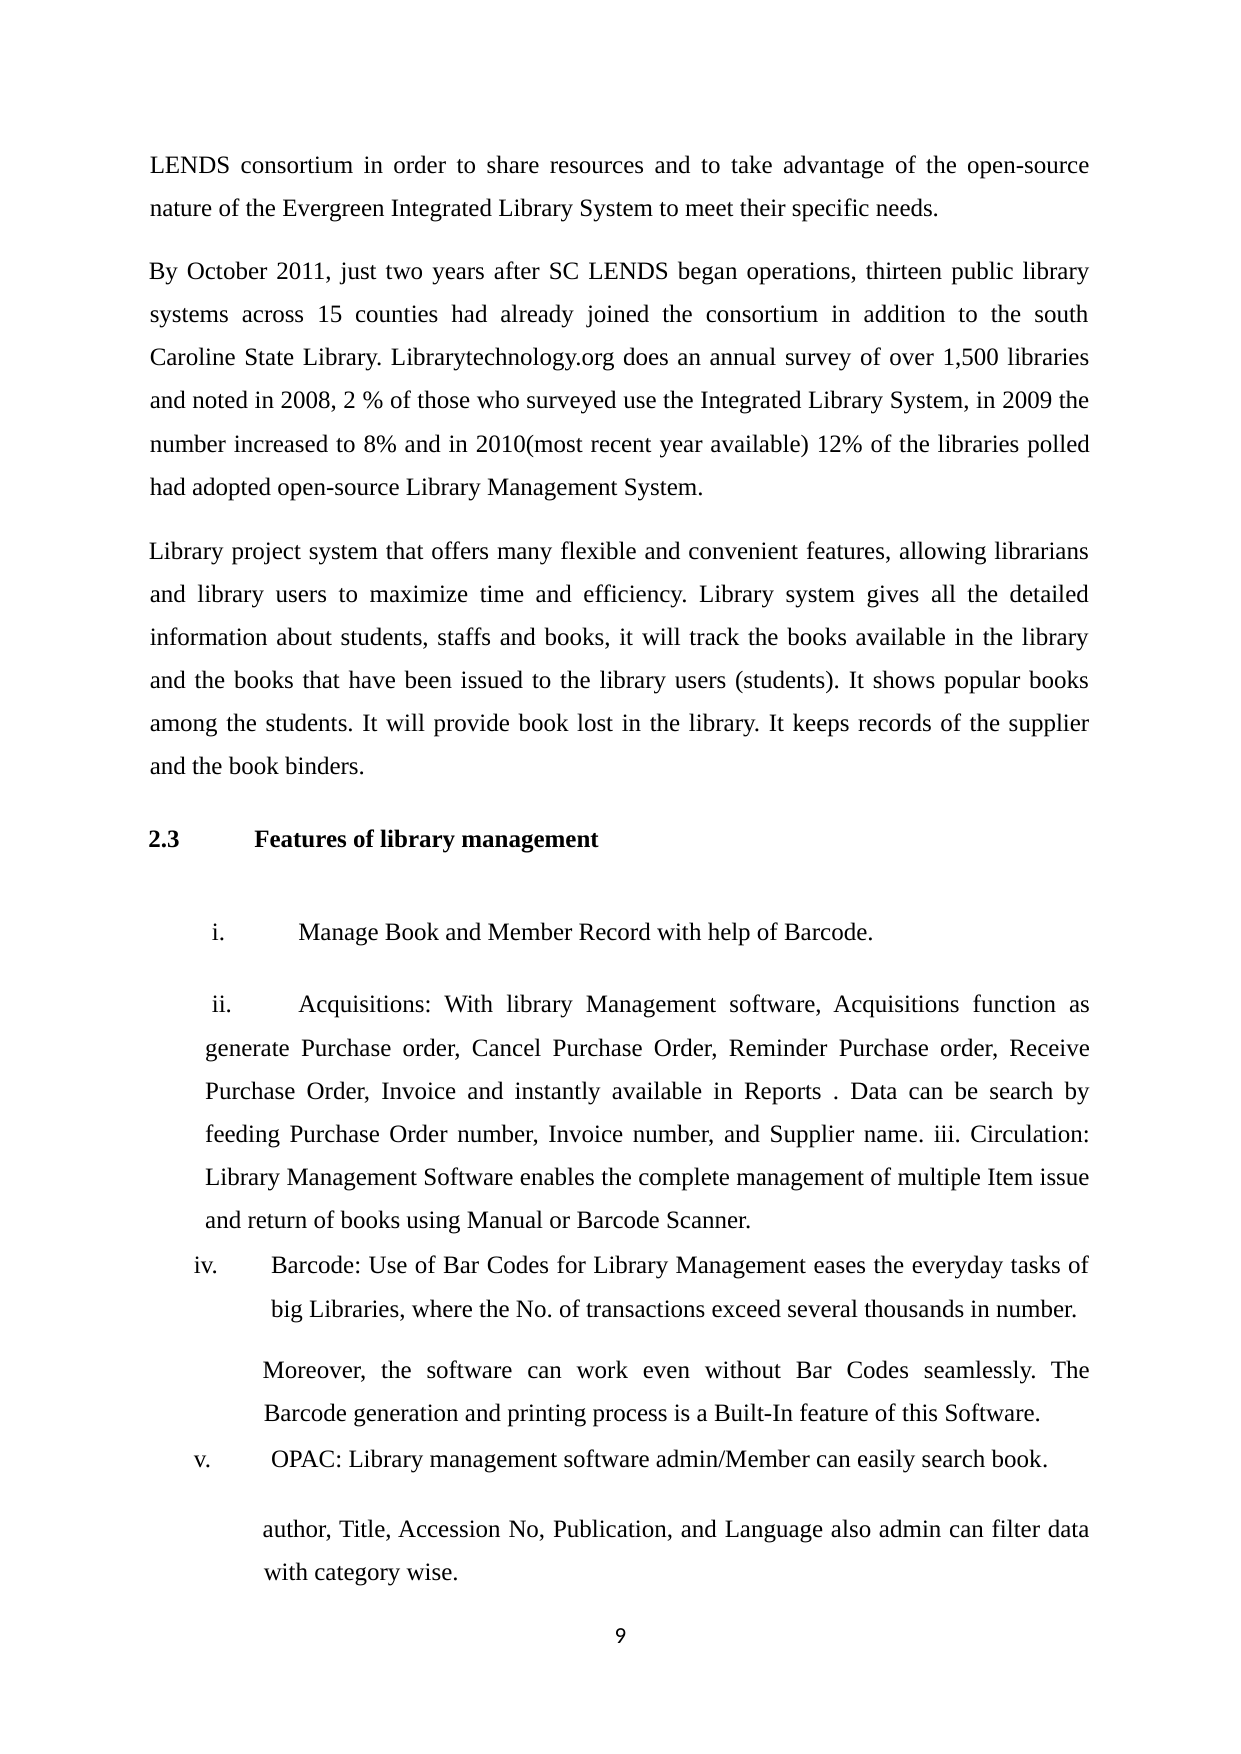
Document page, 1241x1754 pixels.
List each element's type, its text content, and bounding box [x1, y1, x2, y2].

list Barcode: Use of Bar Codes for Library Management eases the everyday tasks of big Libraries, where the No. of transactions exceed several thousands in number. [194, 1251, 1091, 1322]
text Library project system that offers many flexible and convenient features, allowing librarians and library users to maximize time and efficiency. Library system gives all the detailed information about students, staffs and books, it will track the books available in the library and the books that have been issued to the library users (students). It shows popular books among the students. It will provide book lost in the library. It keeps records of the supplier and the book binders. [148, 536, 1091, 780]
subtitle 2.3 Features of library management [148, 824, 1091, 852]
list Acquisitions: With library Management software, Acquisitions function as generate Purchase order, Cancel Purchase Order, Reminder Purchase order, Receive Purchase Order, Invoice and instantly available in Reports . Data can be search by feeding Purchase Order number, Invoice number, and Supplier name. iii. Circulation: Library Management Software enables the complete management of multiple Item issue and return of books using Manual or Barcode Scanner. [205, 989, 1091, 1234]
text author, Title, Accession No, Publication, and Language also admin can filter data with category wise. [262, 1514, 1091, 1586]
text By October 2011, just two years after SC LENDS began operations, thirteen public library systems across 15 counties had already joined the consortium in addition to the south Caroline State Library. Librarytechnology.org does an annual survey of over 1,500 libraries and noted in 2008, 2 % of those who surveyed use the Integrated Library System, in 2009 the number increased to 8% and in 2010(most recent year available) 12% of the libraries polled had adopted open-source Library Management System. [148, 256, 1091, 501]
list OPAC: Library management software admin/Member can easily search book. [194, 1444, 1091, 1473]
text Moreover, the software can work even without Bar Codes seamlessly. The Barcode generation and printing process is a Built-In feature of this Software. [262, 1355, 1091, 1427]
list Manage Book and Member Record with help of Barcode. [205, 917, 1091, 946]
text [148, 150, 1091, 222]
